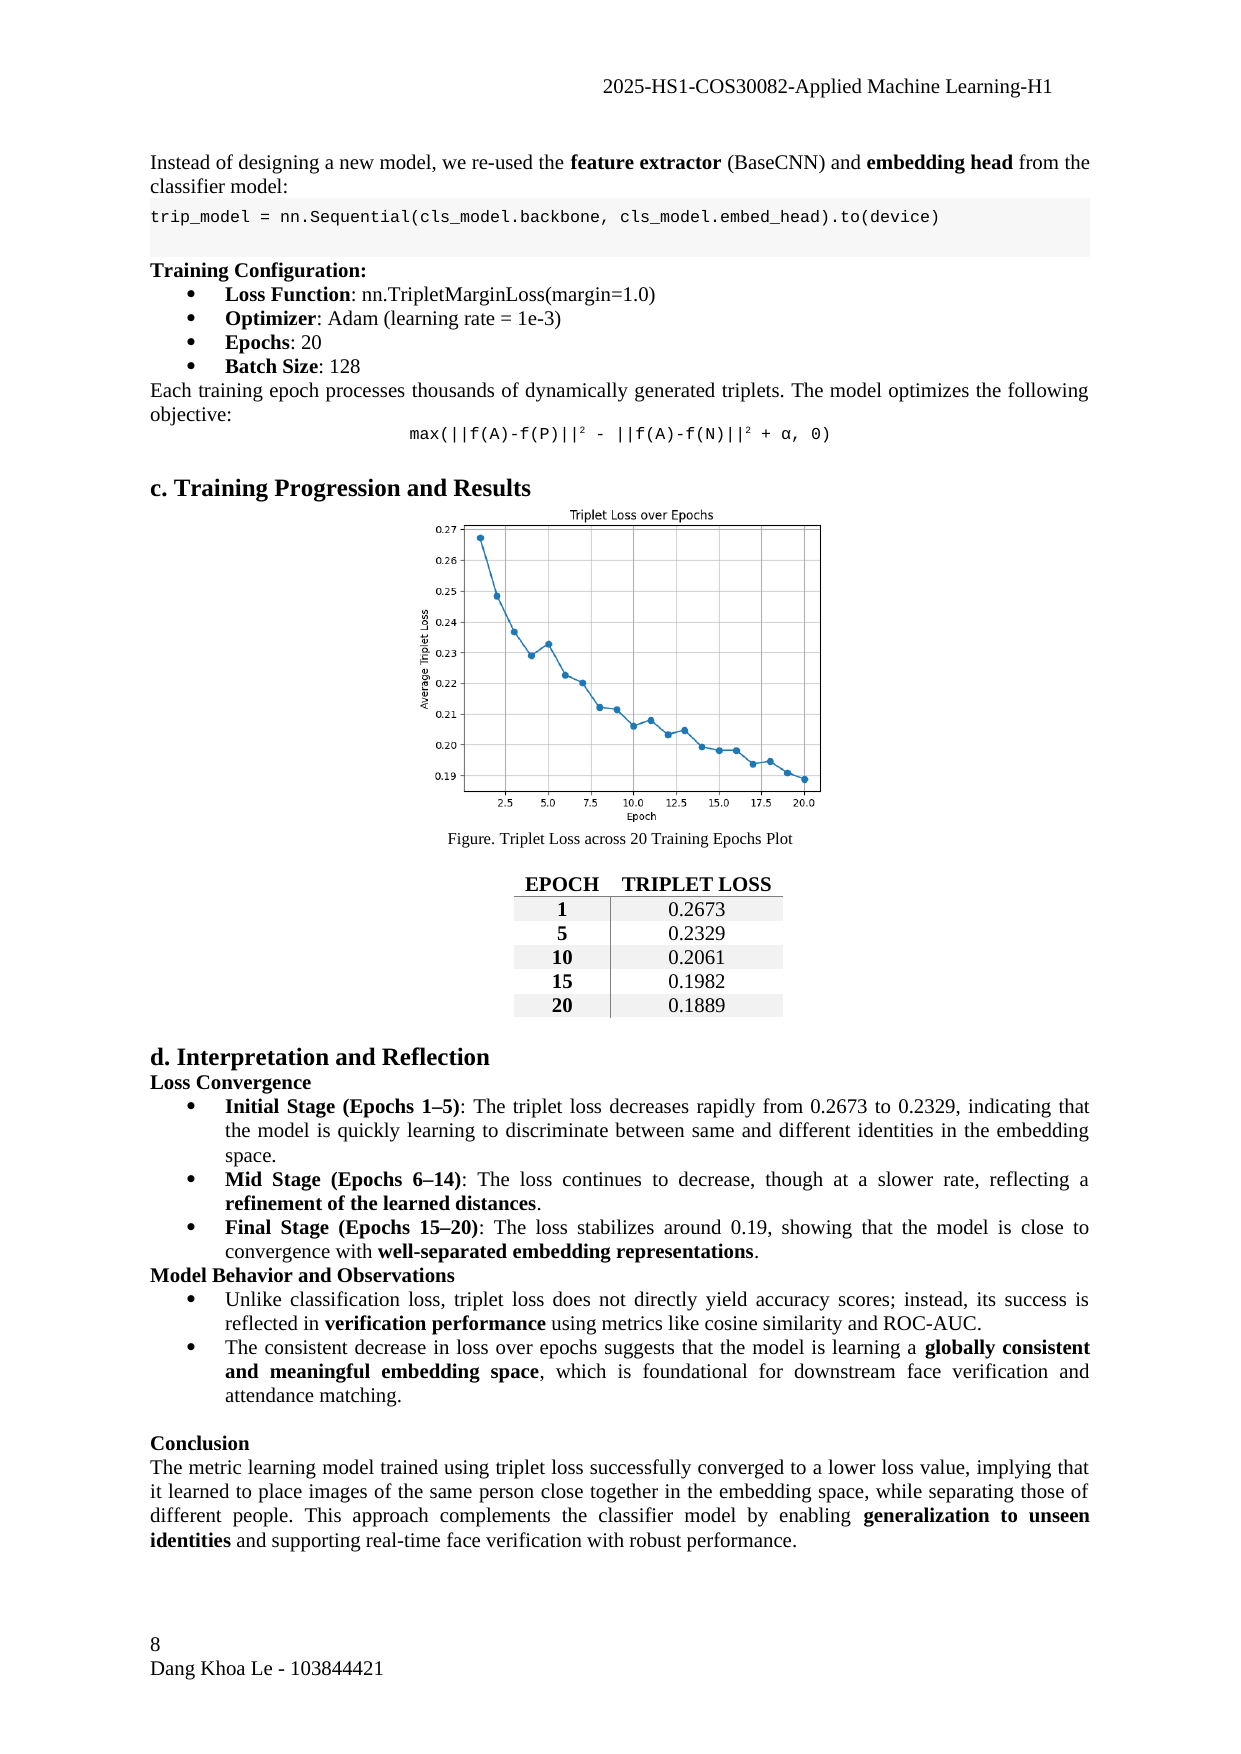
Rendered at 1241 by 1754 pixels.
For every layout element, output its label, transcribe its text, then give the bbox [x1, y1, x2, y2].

table_header Epoch [514, 872, 610, 896]
text Figure. Triplet Loss across 20 Training Epochs Plot [150, 829, 1090, 848]
table_cell 5 [514, 921, 610, 945]
table_cell 1 [514, 897, 610, 921]
table_cell 10 [514, 945, 610, 969]
picture [413, 502, 827, 829]
text The metric learning model trained using triplet loss successfully converged to a lower loss value, implying that it learned to place images of the same person close together in the embedding space, while separating those of different people. This approach complements the classifier model by enabling generalization to unseen identities and supporting real-time face verification with robust performance. [150, 1455, 1090, 1552]
text trip_model = nn.Sequential(cls_model.backbone, cls_model.embed_head).to(device) [150, 198, 1090, 228]
list Mid Stage (Epochs 6–14): The loss continues to decrease, though at a slower rate, reflecting a refinement of the learned distances. [187, 1167, 1090, 1215]
text d. Interpretation and Reflection [150, 1042, 1090, 1070]
table_cell 0.2329 [611, 921, 783, 945]
table_cell 20 [514, 994, 610, 1017]
text Each training epoch processes thousands of dynamically generated triplets. The model optimizes the following objective: [150, 378, 1090, 426]
text Loss Convergence [150, 1070, 1090, 1094]
text Conclusion [150, 1431, 1090, 1455]
list Loss Function: nn.TripletMarginLoss(margin=1.0) [187, 282, 1090, 306]
list Initial Stage (Epochs 1–5): The triplet loss decreases rapidly from 0.2673 to 0.2329, indicating that the model is quickly learning to discriminate between same and different identities in the embedding space. [187, 1094, 1090, 1167]
list Epochs: 20 [187, 330, 1090, 354]
table_cell 0.2673 [611, 897, 783, 921]
text max(||f(A)-f(P)||2 - ||f(A)-f(N)||2 + α, 0) [150, 426, 1090, 445]
text c. Training Progression and Results [150, 473, 1090, 502]
list Optimizer: Adam (learning rate = 1e-3) [187, 306, 1090, 330]
table_cell 0.2061 [611, 945, 783, 969]
list Batch Size: 128 [187, 354, 1090, 378]
list Unlike classification loss, triplet loss does not directly yield accuracy scores; instead, its success is reflected in verification performance using metrics like cosine similarity and ROC-AUC. [187, 1287, 1090, 1335]
table_header Triplet Loss [610, 872, 783, 896]
text Training Configuration: [150, 257, 1090, 282]
list The consistent decrease in loss over epochs suggests that the model is learning a globally consistent and meaningful embedding space, which is foundational for downstream face verification and attendance matching. [187, 1335, 1090, 1407]
text Model Behavior and Observations [150, 1263, 1090, 1287]
table_cell 15 [514, 969, 610, 993]
table_cell 0.1889 [611, 994, 783, 1017]
text Instead of designing a new model, we re-used the feature extractor (BaseCNN) and embedding head from the classifier model: [150, 150, 1090, 198]
table_cell 0.1982 [611, 969, 783, 993]
list Final Stage (Epochs 15–20): The loss stabilizes around 0.19, showing that the model is close to convergence with well-separated embedding representations. [187, 1215, 1090, 1263]
